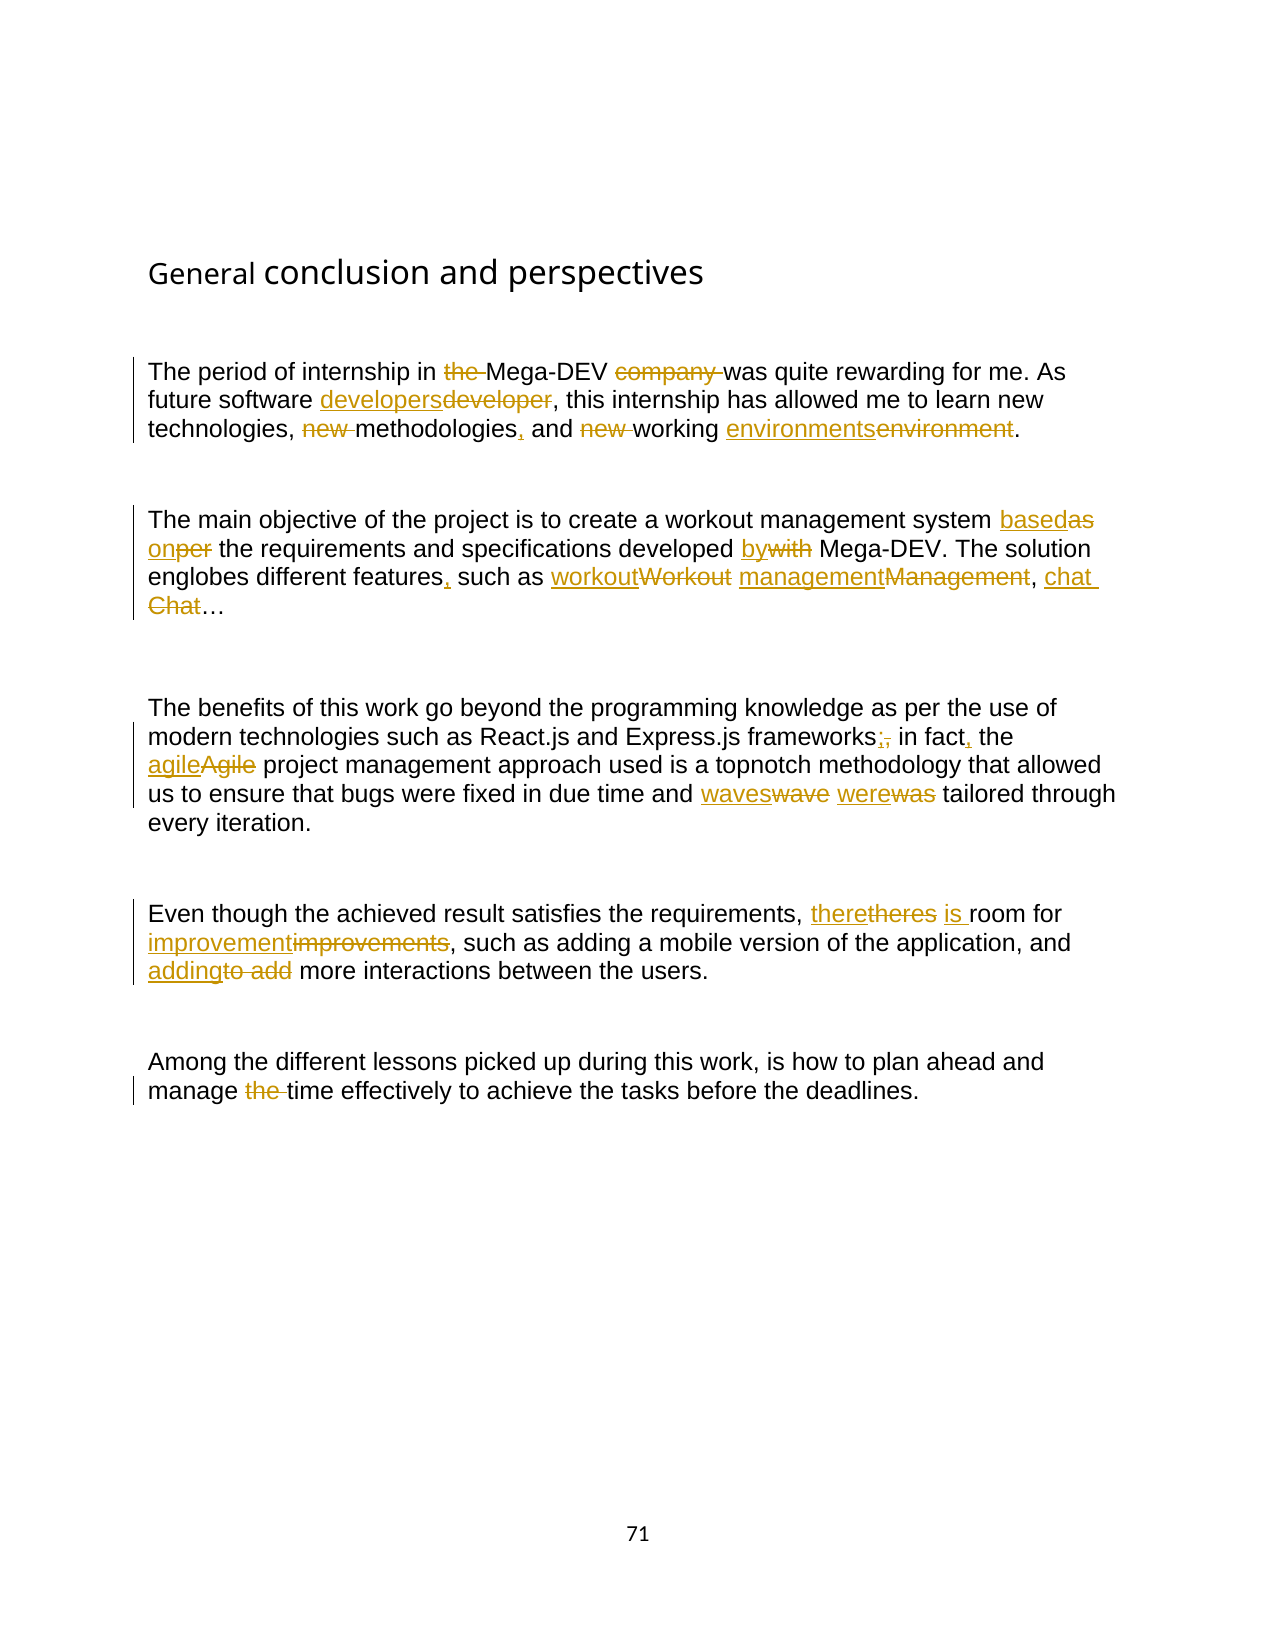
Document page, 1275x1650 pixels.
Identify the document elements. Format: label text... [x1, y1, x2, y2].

subtitle General conclusion and perspectives [148, 249, 1127, 294]
text Among the different lessons picked up during this work, is how to plan ahead and manage time effectively to achieve the tasks before the deadlines. [148, 1047, 1127, 1104]
text The benefits of this work go beyond the programming knowledge as per the use of modern technologies such as React.js and Express.js frameworks in fact the project management approach used is a topnotch methodology that allowed us to ensure that bugs were fixed in due time and tailored through every iteration. [148, 693, 1127, 837]
text The period of internship in Mega-DEV was quite rewarding for me. As future software , this internship has allowed me to learn new technologies, methodologies and working . [148, 357, 1127, 443]
text Even though the achieved result satisfies the requirements, room for , such as adding a mobile version of the application, and more interactions between the users. [148, 899, 1127, 985]
text The main objective of the project is to create a workout management system the requirements and specifications developed Mega-DEV. The solution englobes different features such as , … [148, 505, 1127, 620]
